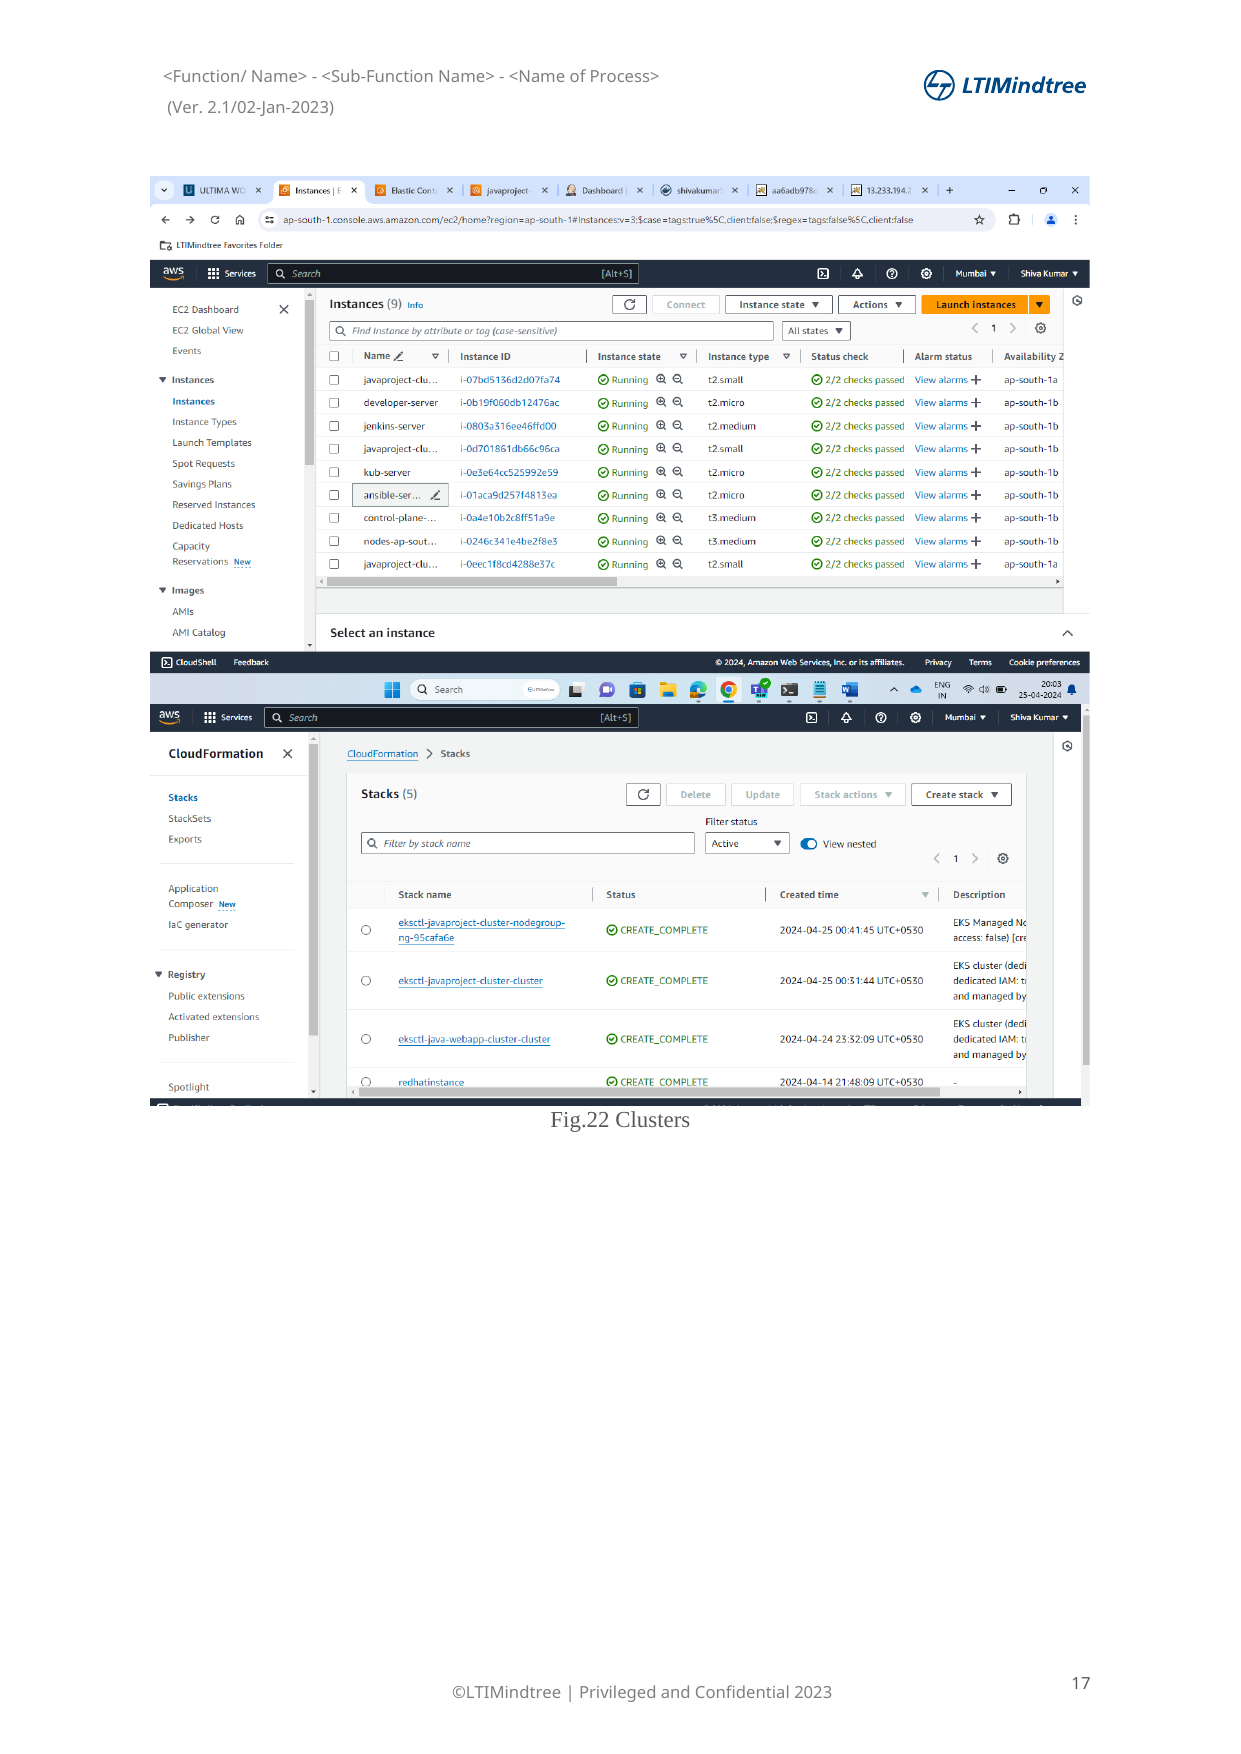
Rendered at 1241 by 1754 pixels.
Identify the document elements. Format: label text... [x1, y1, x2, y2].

text Fig.22 Clusters [150, 1106, 1090, 1132]
picture [150, 176, 1090, 1106]
